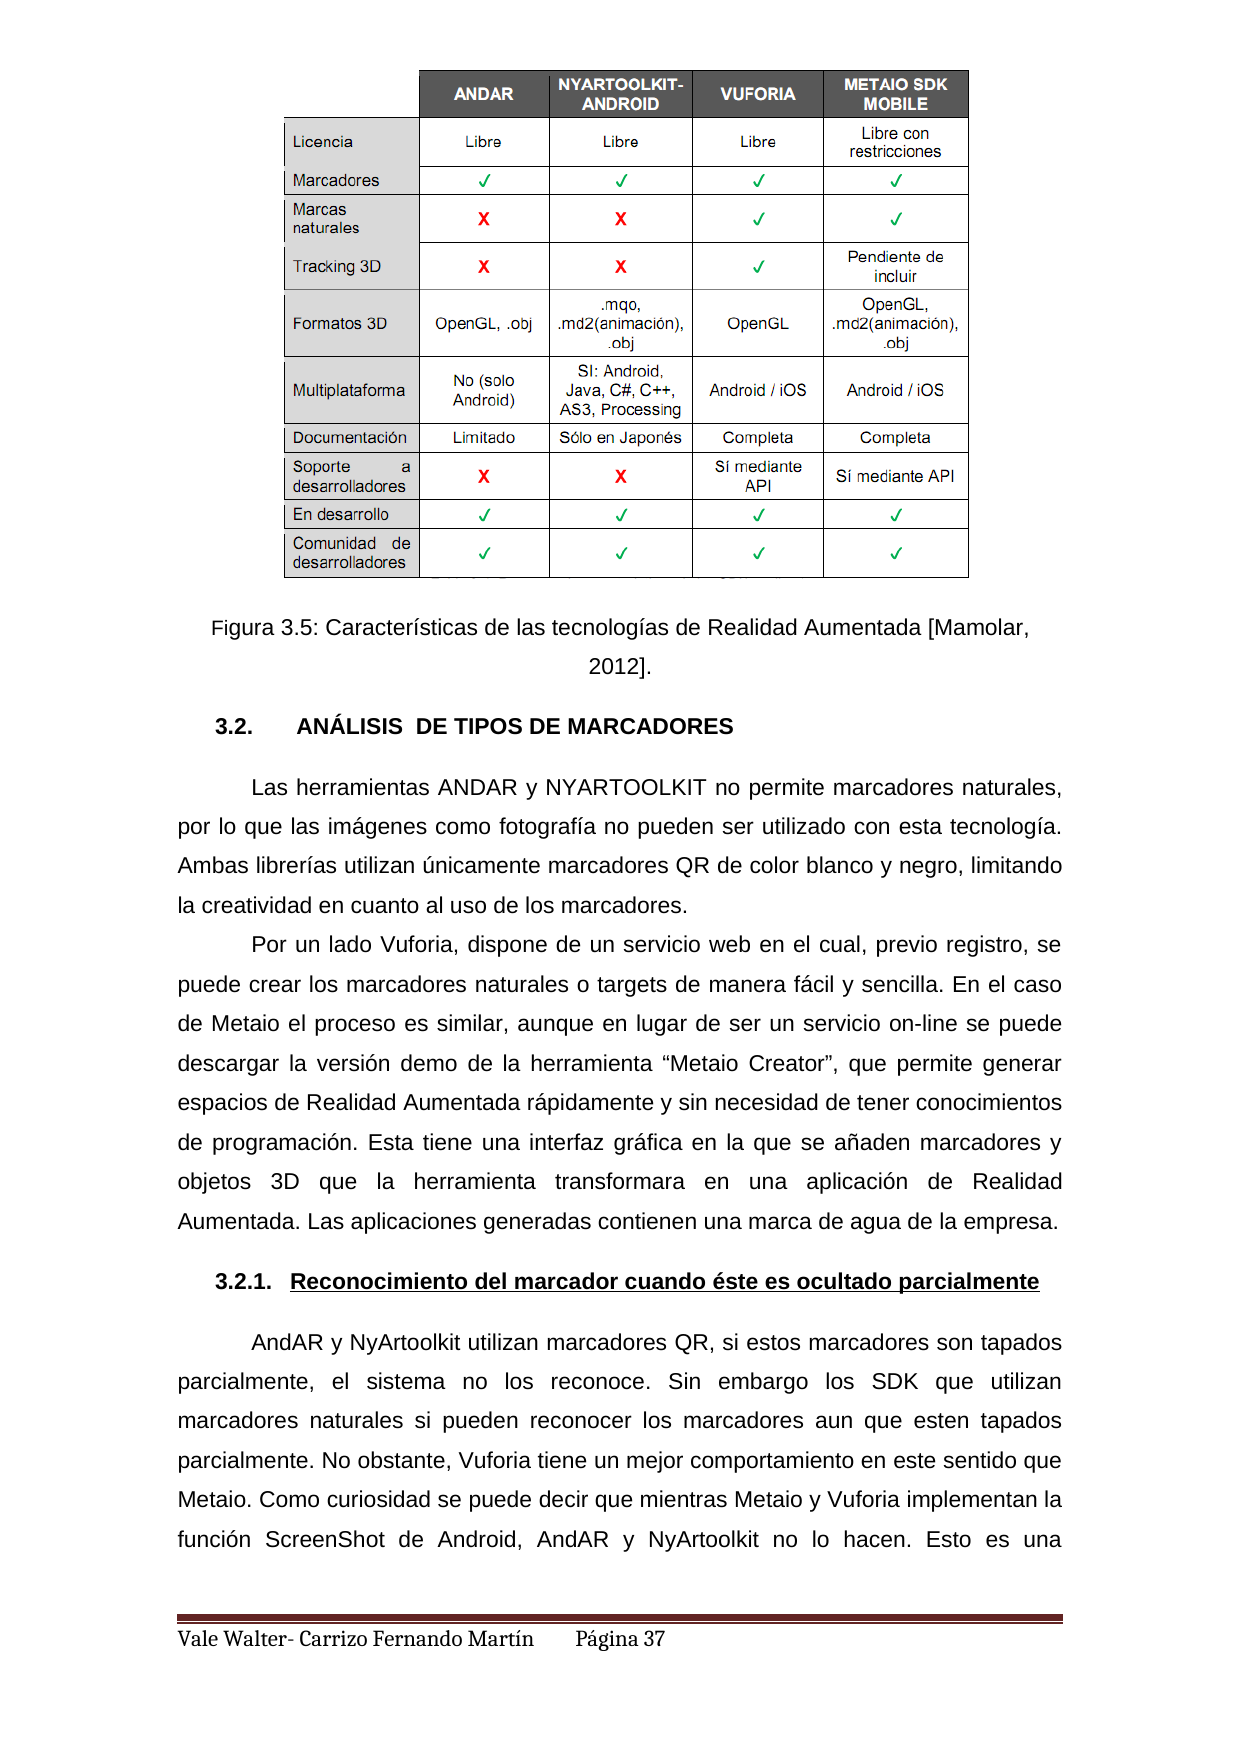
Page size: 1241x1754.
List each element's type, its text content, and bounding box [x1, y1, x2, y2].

text Las herramientas ANDAR y NYARTOOLKIT no permite marcadores naturales, por lo que las imágenes como fotografía no pueden ser utilizado con esta tecnología. Ambas librerías utilizan únicamente marcadores QR de color blanco y negro, limitando la creatividad en cuanto al uso de los marcadores. [177, 773, 1063, 918]
list ANÁLISIS DE TIPOS DE MARCADORES [215, 713, 1063, 739]
list Reconocimiento del marcador cuando éste es ocultado parcialmente [215, 1268, 1063, 1294]
text Por un lado Vuforia, dispone de un servicio web en el cual, previo registro, se puede crear los marcadores naturales o targets de manera fácil y sencilla. En el caso de Metaio el proceso es similar, aunque en lugar de ser un servicio on-line se puede descargar la versión demo de la herramienta “Metaio Creator”, que permite generar espacios de Realidad Aumentada rápidamente y sin necesidad de tener conocimientos de programación. Esta tiene una interfaz gráfica en la que se añaden marcadores y objetos 3D que la herramienta transformara en una aplicación de Realidad Aumentada. Las aplicaciones generadas contienen una marca de agua de la empresa. [177, 931, 1063, 1234]
picture [270, 59, 970, 579]
text Figura 3.5: Características de las tecnologías de Realidad Aumentada [Mamolar, 2012]. [177, 613, 1063, 679]
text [177, 1328, 1063, 1552]
